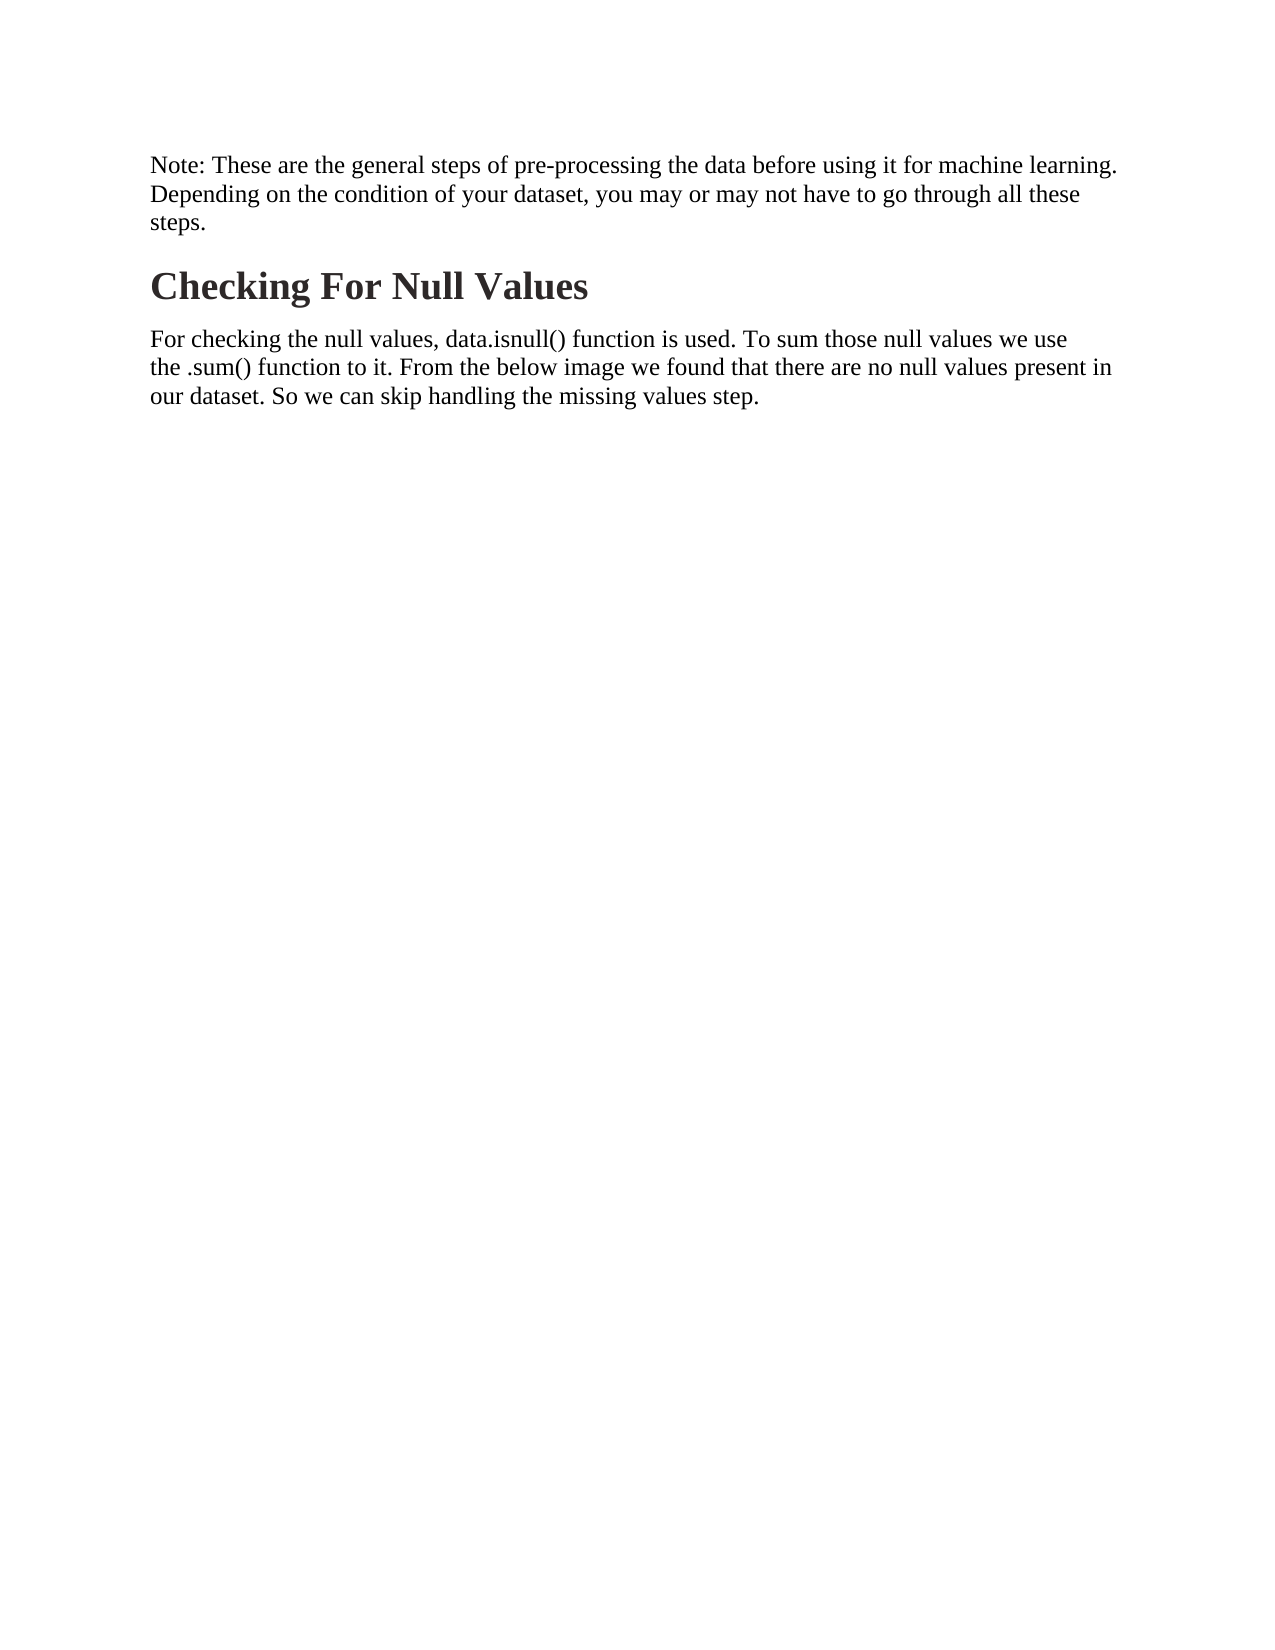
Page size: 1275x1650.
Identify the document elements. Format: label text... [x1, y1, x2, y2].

text Note: These are the general steps of pre-processing the data before using it for machine learning. Depending on the condition of your dataset, you may or may not have to go through all these steps. [150, 150, 1125, 236]
text Checking For Null Values [150, 261, 1125, 308]
text For checking the null values, data.isnull() function is used. To sum those null values we use the .sum() function to it. From the below image we found that there are no null values present in our dataset. So we can skip handling the missing values step. [150, 324, 1125, 410]
